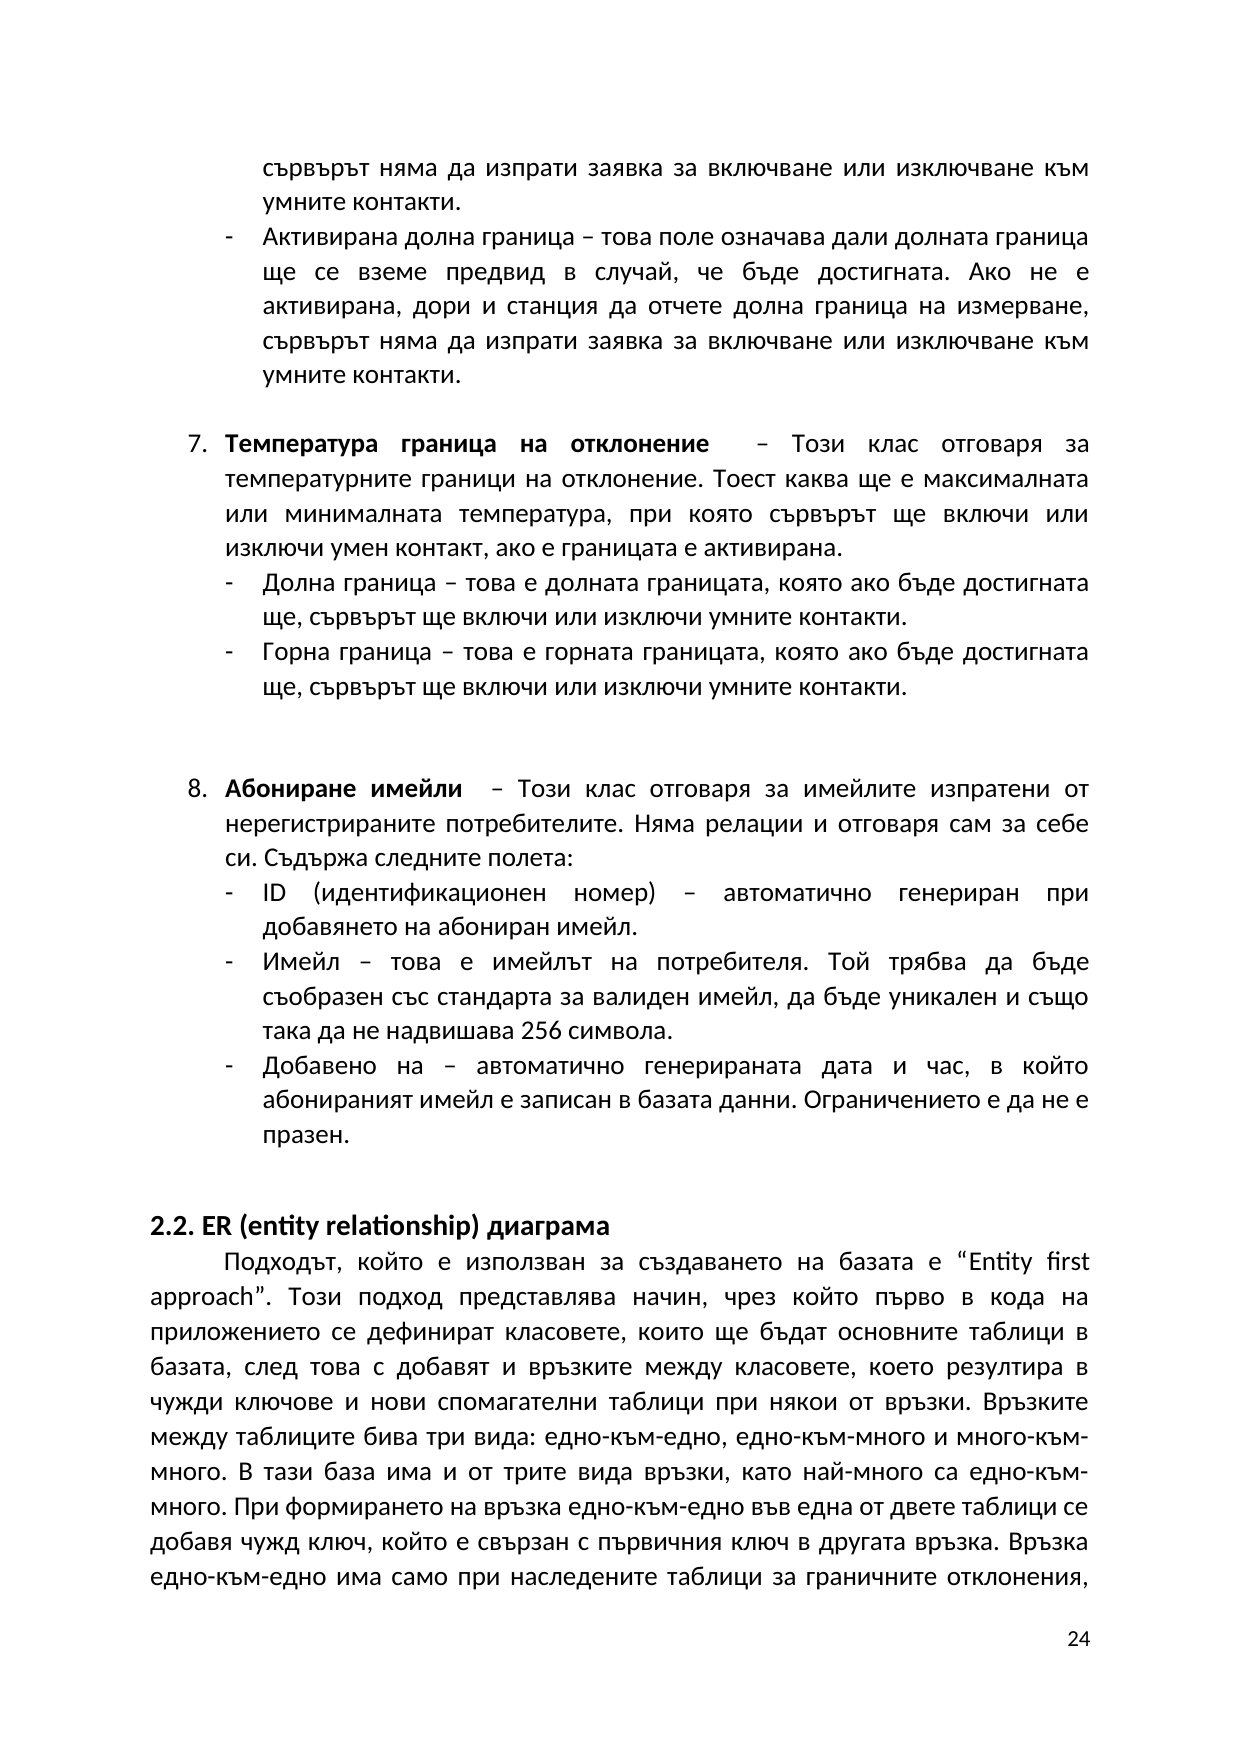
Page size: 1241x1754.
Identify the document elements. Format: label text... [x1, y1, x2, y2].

list Долна граница – това е долната границата, която ако бъде достигната ще, сървърът ще включи или изключи умните контакти. [225, 565, 1090, 633]
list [225, 150, 1090, 218]
list Имейл – това е имейлът на потребителя. Той трябва да бъде съобразен със стандарта за валиден имейл, да бъде уникален и също така да не надвишава 256 символа. [225, 944, 1090, 1046]
list Активирана долна граница – това поле означава дали долната граница ще се вземе предвид в случай, че бъде достигната. Ако не е активирана, дори и станция да отчете долна граница на измерване, сървърът няма да изпрати заявка за включване или изключване към умните контакти. [225, 219, 1090, 391]
list Горна граница – това е горната границата, която ако бъде достигната ще, сървърът ще включи или изключи умните контакти. [225, 634, 1090, 702]
list Абониране имейли – Този клас отговаря за имейлите изпратени от нерегистрираните потребителите. Няма релации и отговаря сам за себе си. Съдържа следните полета: [187, 771, 1090, 873]
list Температура граница на отклонение – Този клас отговаря за температурните граници на отклонение. Тоест каква ще е максималната или минималната температура, при която сървърът ще включи или изключи умен контакт, ако е границата е активирана. [187, 427, 1090, 563]
subtitle 2.2. ER (entity relationship) диаграма [150, 1207, 1090, 1243]
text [150, 1244, 1090, 1592]
list Добавено на – автоматично генерираната дата и час, в който абонираният имейл е записан в базата данни. Ограничението е да не е празен. [225, 1048, 1090, 1150]
list ID (идентификационен номер) – автоматично генериран при добавянето на абониран имейл. [225, 875, 1090, 943]
